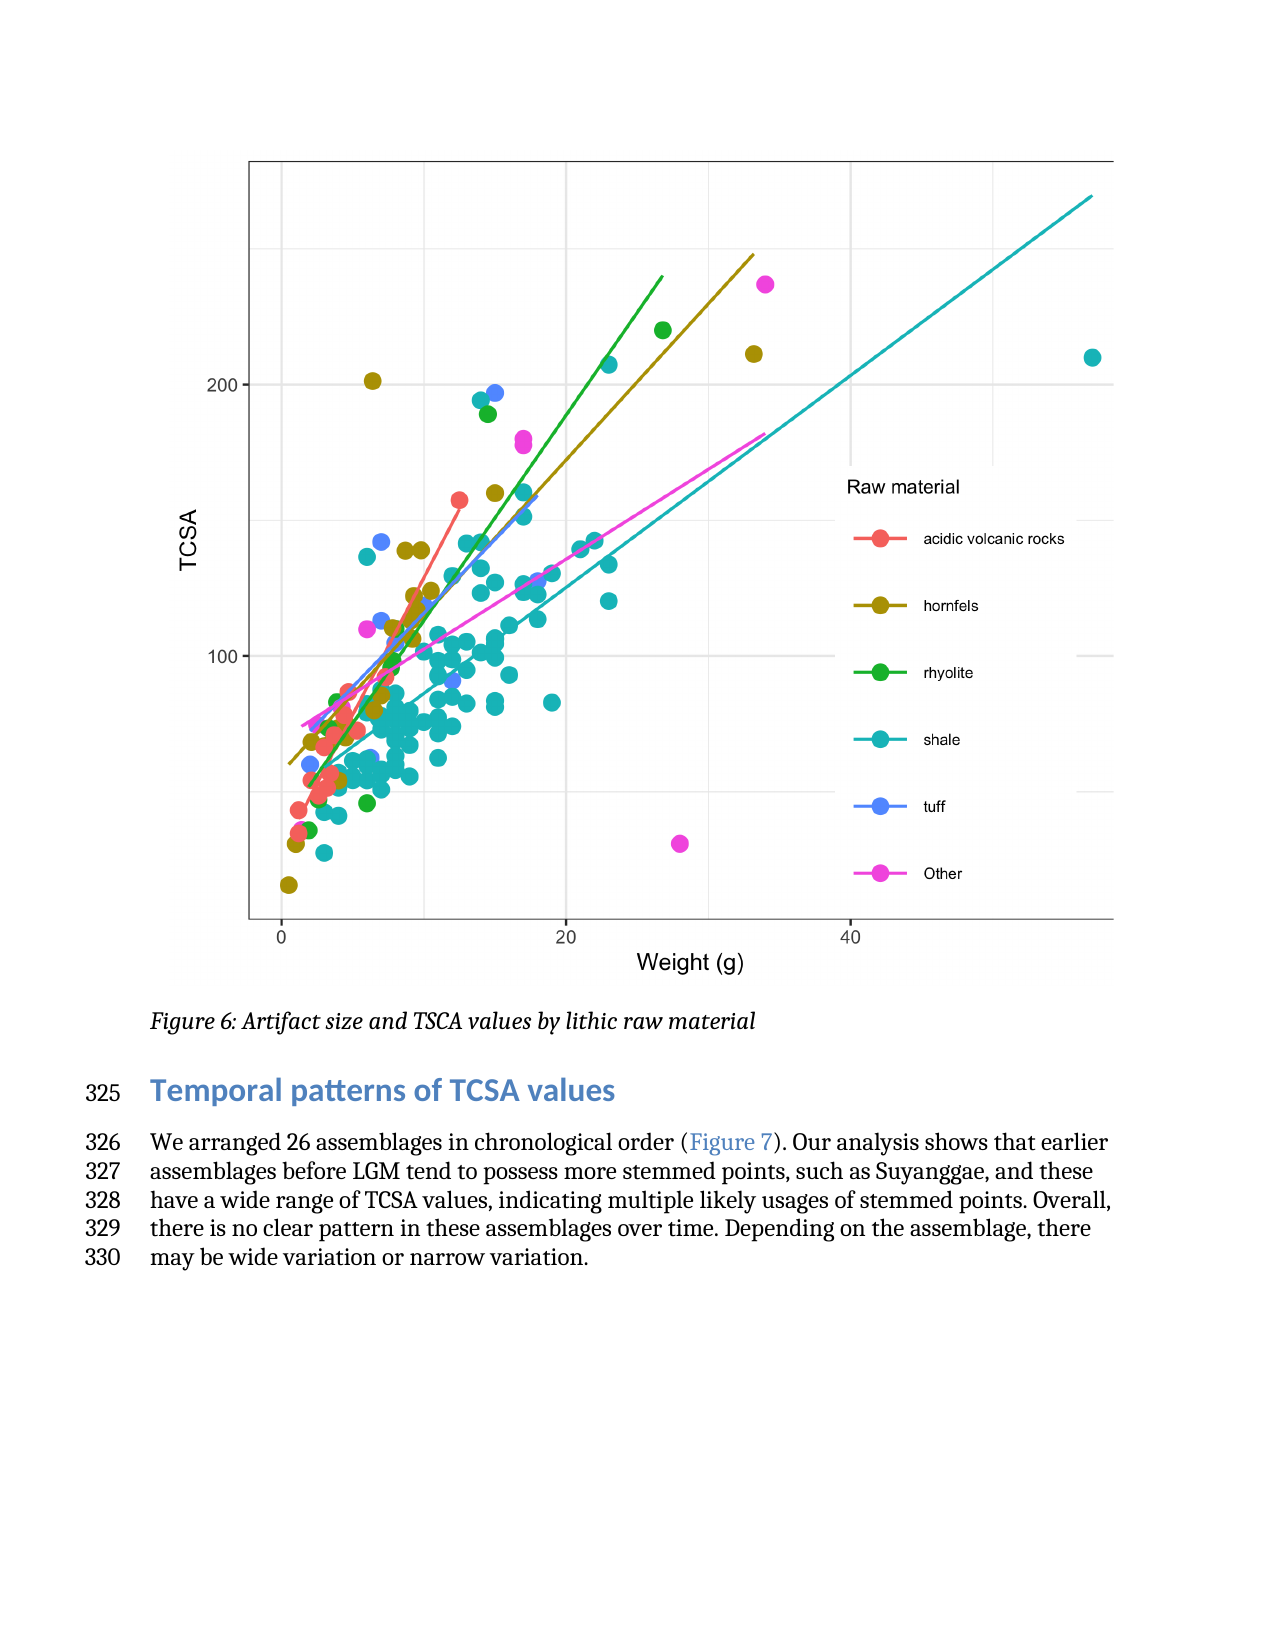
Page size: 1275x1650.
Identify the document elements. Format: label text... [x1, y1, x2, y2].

subtitle Temporal patterns of TCSA values [150, 1069, 1125, 1109]
text We arranged 26 assemblages in chronological order (Figure 7). Our analysis shows that earlier assemblages before LGM tend to possess more stemmed points, such as Suyanggae, and these have a wide range of TCSA values, indicating multiple likely usages of stemmed points. Overall, there is no clear pattern in these assemblages over time. Depending on the assemblage, there may be wide variation or narrow variation. [150, 1128, 1125, 1272]
picture [168, 150, 1114, 986]
table_header Figure 6: Artifact size and TSCA values by lithic raw material [139, 150, 1114, 1048]
